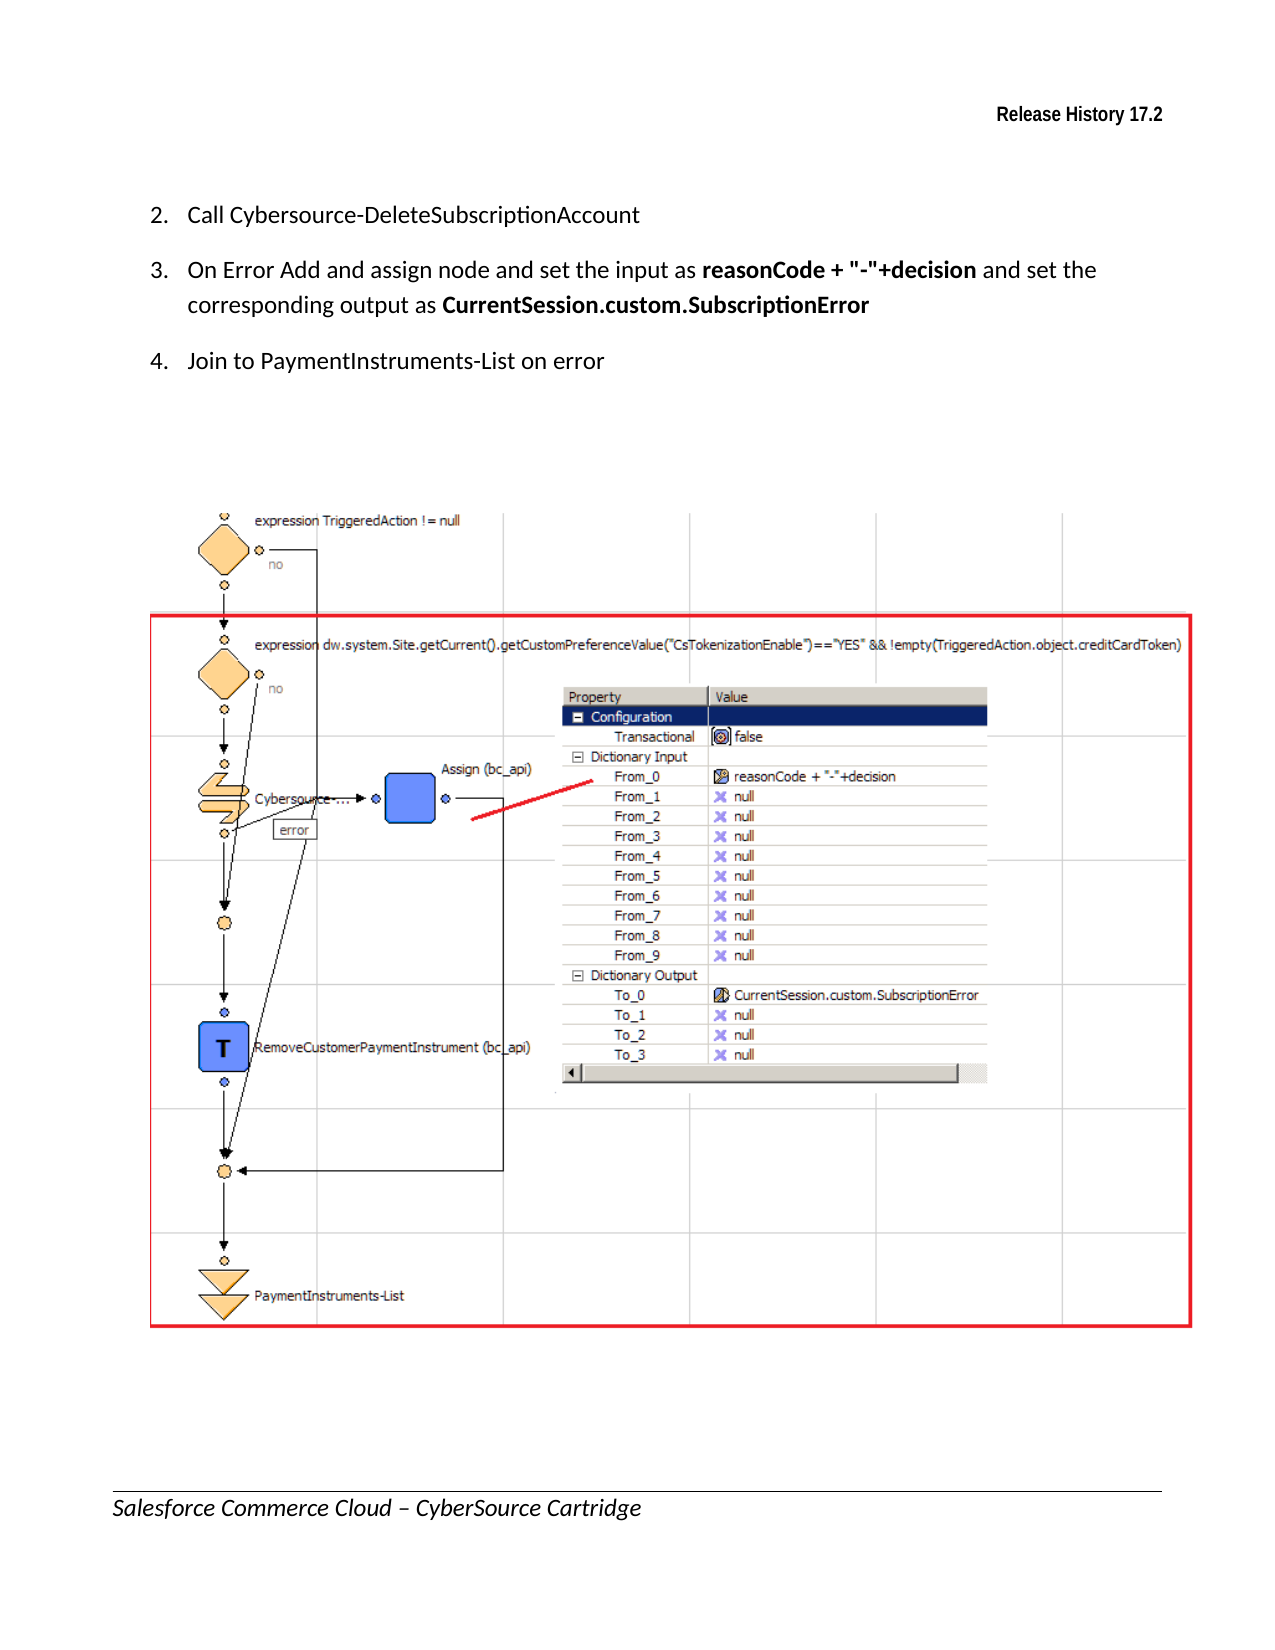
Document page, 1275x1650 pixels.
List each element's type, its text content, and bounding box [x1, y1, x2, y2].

list On Error Add and assign node and set the input as reasonCode + "-"+decision and set the corresponding output as CurrentSession.custom.SubscriptionError [150, 254, 1162, 320]
picture [150, 512, 1200, 1343]
list Join to PaymentInstruments-List on error [150, 345, 1162, 376]
list Call Cybersource-DeleteSubscriptionAccount [150, 199, 1162, 229]
